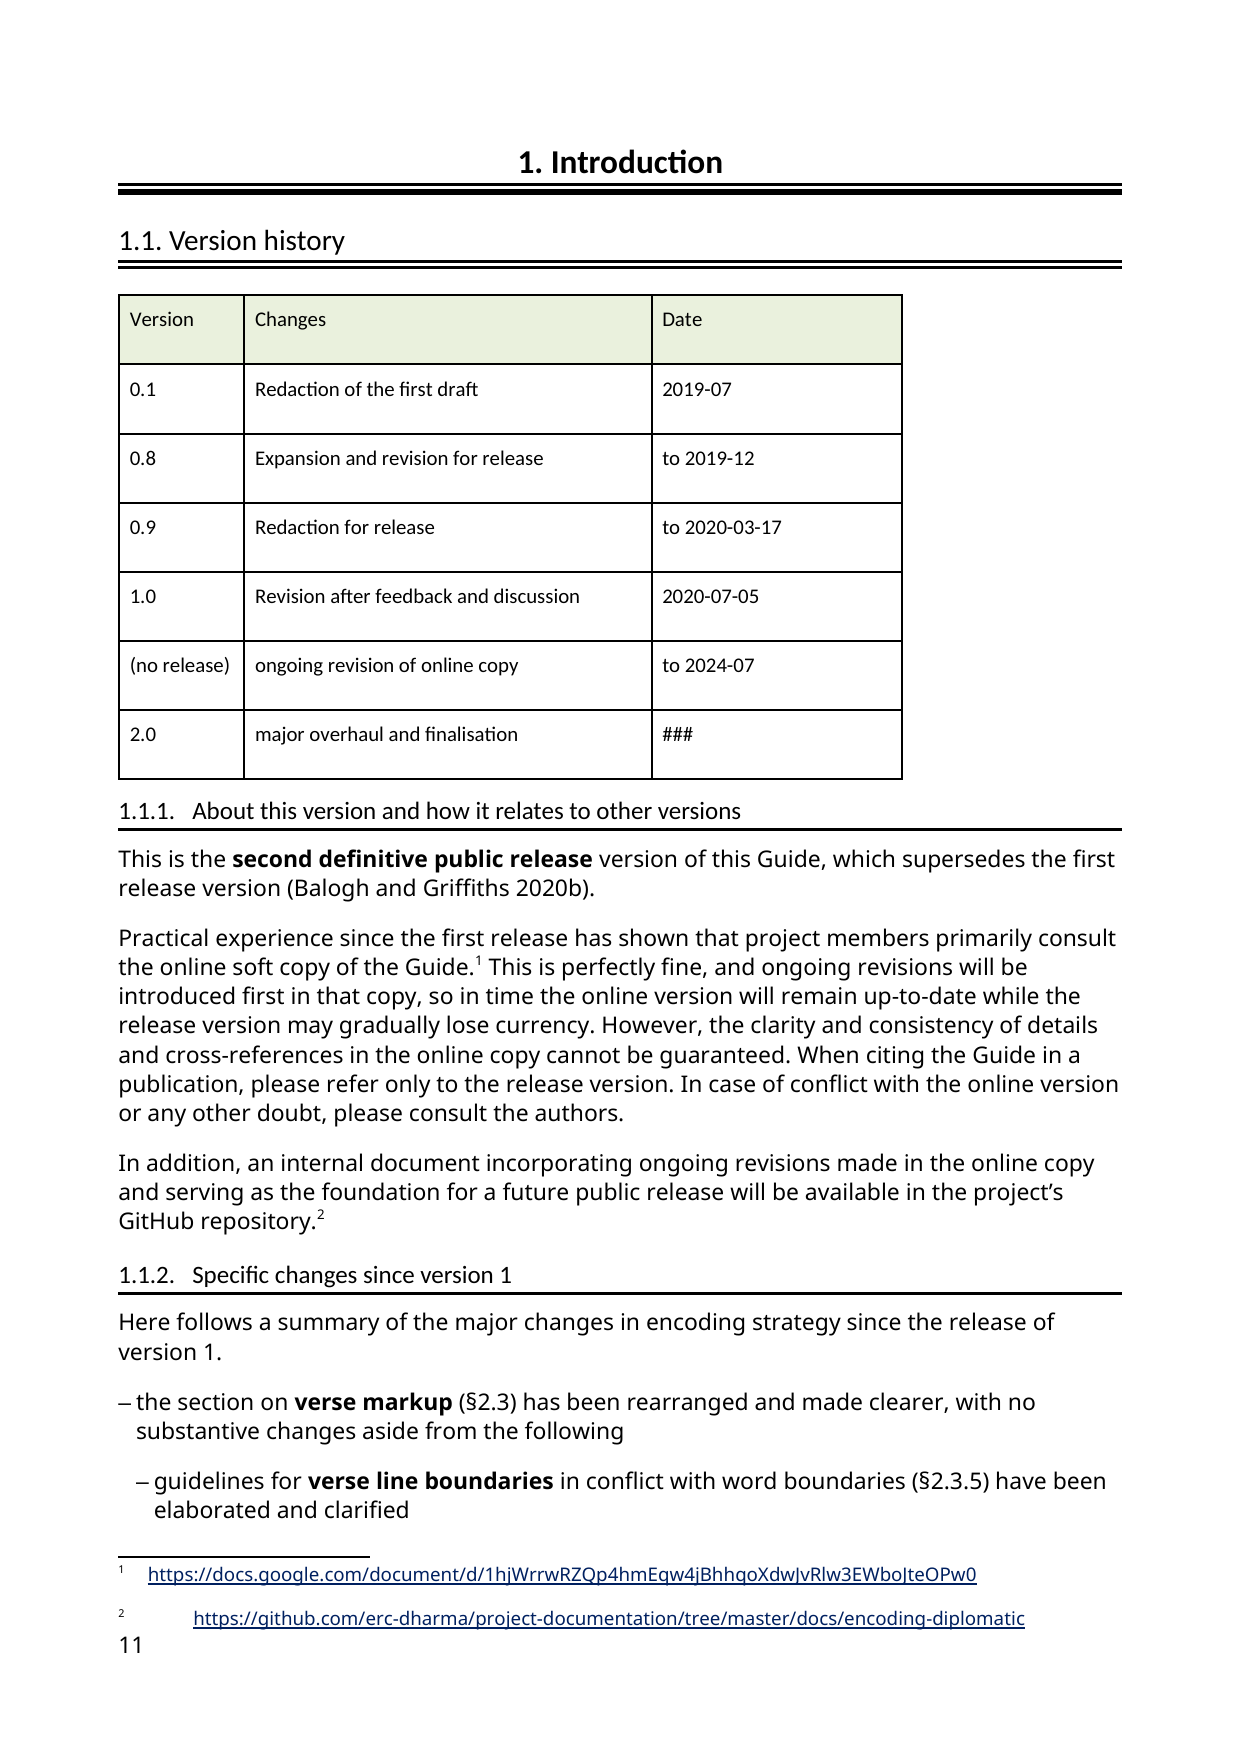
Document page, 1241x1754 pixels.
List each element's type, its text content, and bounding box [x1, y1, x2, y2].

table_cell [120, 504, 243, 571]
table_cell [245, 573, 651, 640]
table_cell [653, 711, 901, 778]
subtitle About this version and how it relates to other versions [118, 793, 1122, 828]
text This is the second definitive public release version of this Guide, which supersedes the first release version (Balogh and Griffiths 2020b). [118, 844, 1122, 902]
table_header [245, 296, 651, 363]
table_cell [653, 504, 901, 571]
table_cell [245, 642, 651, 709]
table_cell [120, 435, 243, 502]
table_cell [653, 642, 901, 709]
list guidelines for verse line boundaries in conflict with word boundaries (§2.3.5) have been elaborated and clarified [136, 1466, 1122, 1524]
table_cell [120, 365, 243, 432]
text Practical experience since the first release has shown that project members primarily consult the online soft copy of the Guide. This is perfectly fine, and ongoing revisions will be introduced first in that copy, so in time the online version will remain up-to-date while the release version may gradually lose currency. However, the clarity and consistency of details and cross-references in the online copy cannot be guaranteed. When citing the Guide in a publication, please refer only to the release version. In case of conflict with the online version or any other doubt, please consult the authors. [118, 923, 1122, 1127]
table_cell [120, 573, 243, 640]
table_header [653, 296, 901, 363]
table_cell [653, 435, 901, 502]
text Here follows a summary of the major changes in encoding strategy since the release of version 1. [118, 1307, 1122, 1366]
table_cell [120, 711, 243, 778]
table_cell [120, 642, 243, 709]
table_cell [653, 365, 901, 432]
subtitle Introduction [118, 143, 1122, 183]
subtitle Version history [118, 220, 1122, 260]
list the section on verse markup (§2.3) has been rearranged and made clearer, with no substantive changes aside from the following [118, 1387, 1122, 1445]
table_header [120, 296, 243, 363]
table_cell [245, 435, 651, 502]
subtitle Specific changes since version 1 [118, 1256, 1122, 1292]
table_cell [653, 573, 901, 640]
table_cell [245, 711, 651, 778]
text In addition, an internal document incorporating ongoing revisions made in the online copy and serving as the foundation for a future public release will be available in the project’s GitHub repository. [118, 1148, 1122, 1236]
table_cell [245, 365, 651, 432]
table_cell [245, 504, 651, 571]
